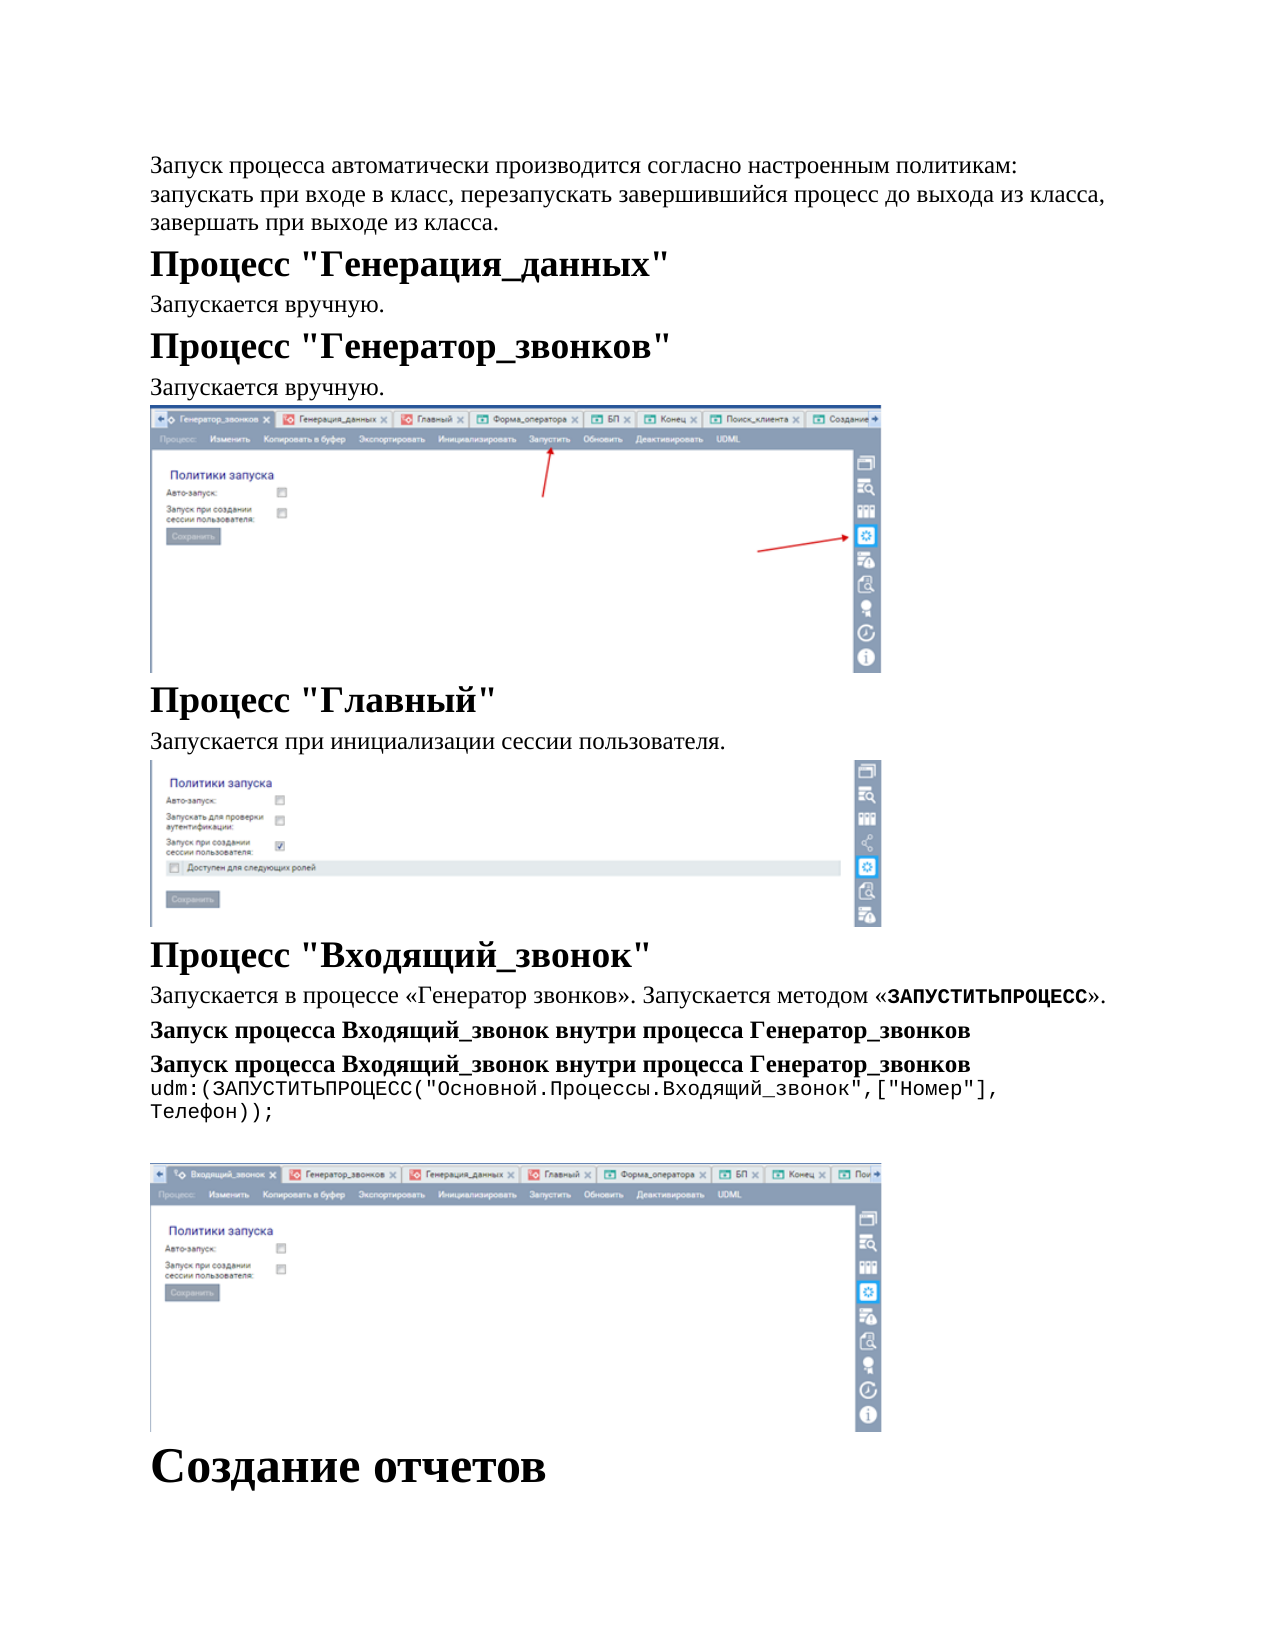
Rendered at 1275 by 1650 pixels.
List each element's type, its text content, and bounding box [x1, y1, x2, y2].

text Запускается вручную. [150, 372, 1125, 400]
subtitle Процесс "Генерация_данных" [150, 241, 1125, 284]
text udm:(ЗАПУСТИТЬПРОЦЕСС("Основной.Процессы.Входящий_звонок",["Номер"], Телефон)); [150, 1078, 1125, 1125]
text Запускается при инициализации сессии пользователя. [150, 726, 1125, 755]
picture [150, 760, 882, 927]
text Запуск процесса автоматически производится согласно настроенным политикам: запускать при входе в класс, перезапускать завершившийся процесс до выхода из класса, завершать при выходе из класса. [150, 150, 1125, 236]
picture [150, 1163, 882, 1432]
text Запуск процесса Входящий_звонок внутри процесса Генератор_звонков [150, 1049, 1125, 1078]
subtitle Процесс "Генератор_звонков" [150, 323, 1125, 367]
subtitle Создание отчетов [150, 1436, 1125, 1494]
subtitle Процесс "Входящий_звонок" [150, 932, 1125, 975]
text Запускается в процессе «Генератор звонков». Запускается методом «ЗАПУСТИТЬПРОЦЕСС». [150, 980, 1125, 1010]
picture [150, 405, 882, 673]
text Запускается вручную. [150, 289, 1125, 318]
subtitle Процесс "Главный" [150, 678, 1125, 721]
text Запуск процесса Входящий_звонок внутри процесса Генератор_звонков [150, 1015, 1125, 1044]
